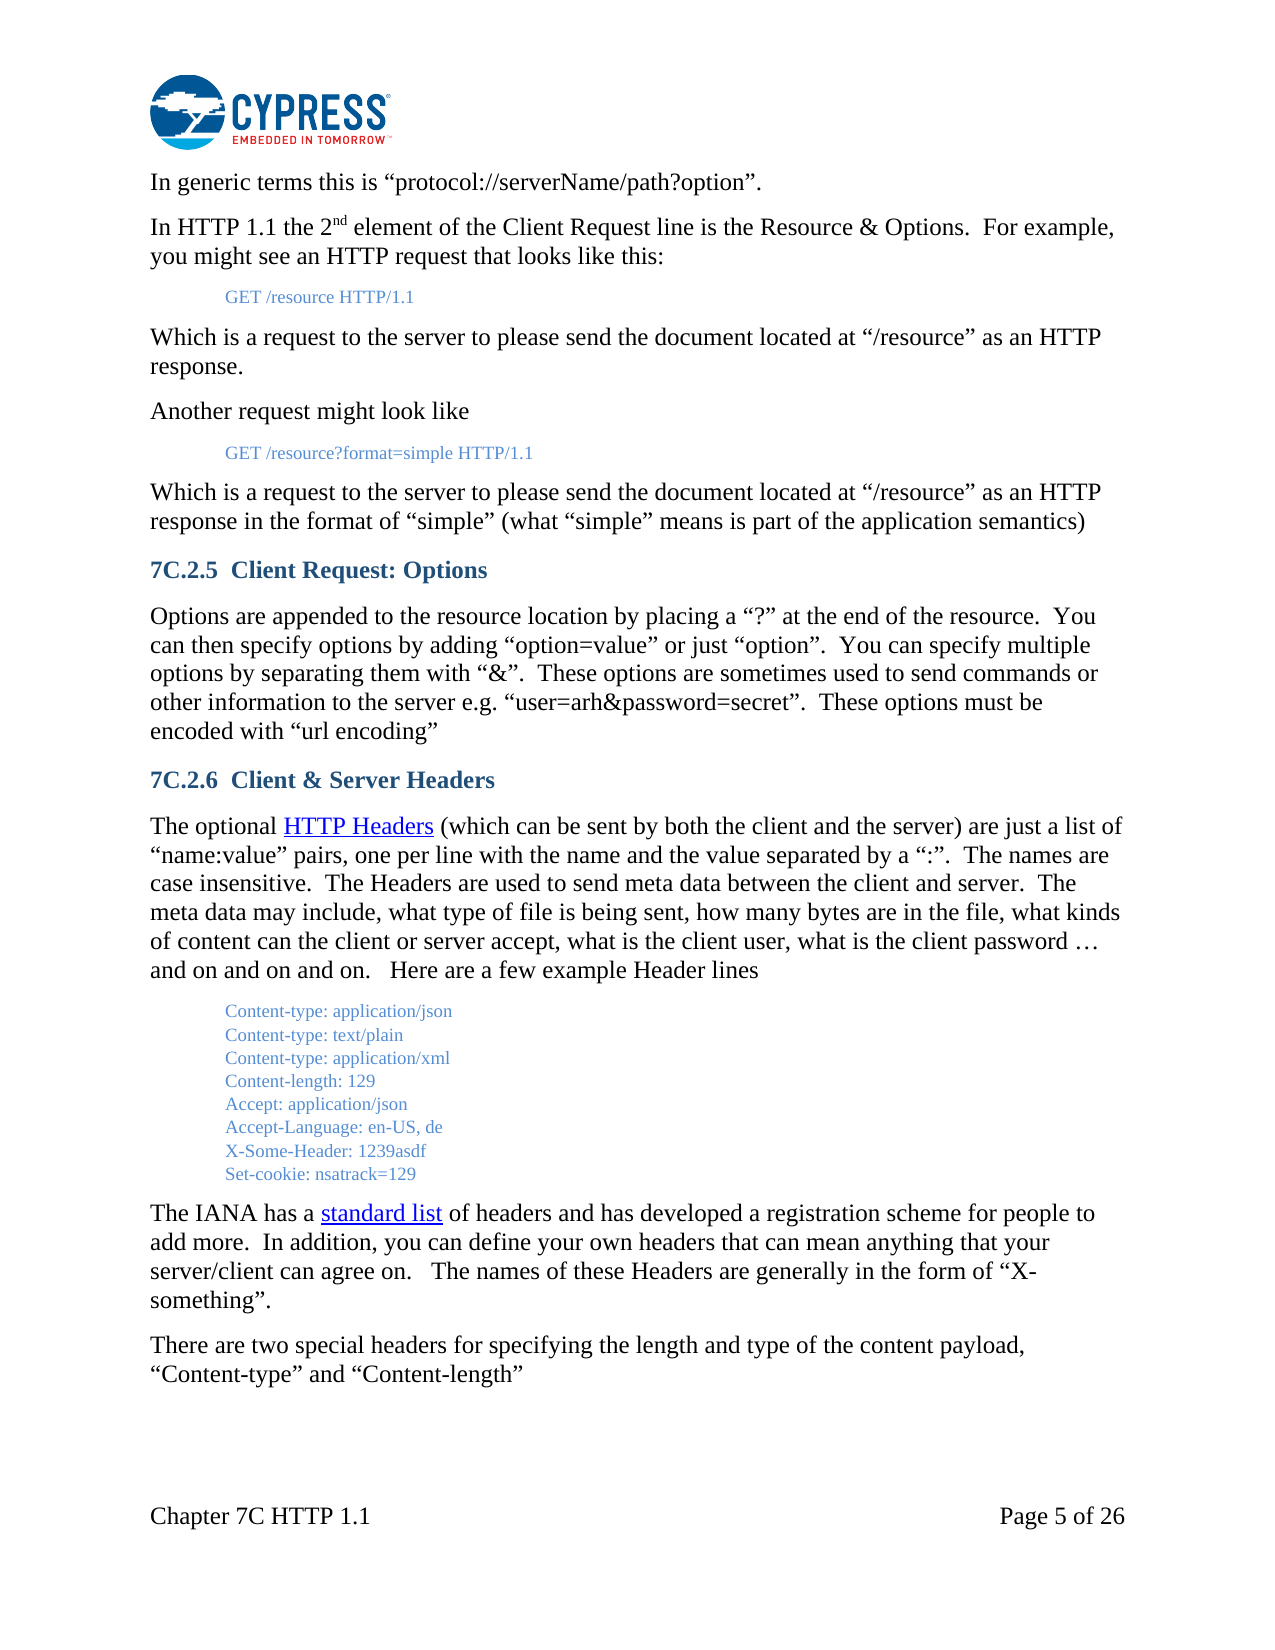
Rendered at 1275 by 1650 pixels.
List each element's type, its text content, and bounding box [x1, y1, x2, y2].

text In generic terms this is “protocol://serverName/path?option”. [150, 167, 1125, 195]
text Another request might look like [150, 396, 1125, 425]
subtitle Client Request: Options [150, 556, 1125, 584]
text Options are appended to the resource location by placing a “?” at the end of the resource. You can then specify options by adding “option=value” or just “option”. You can specify multiple options by separating them with “&”. These options are sometimes used to send commands or other information to the server e.g. “user=arh&password=secret”. These options must be encoded with “url encoding” [150, 601, 1125, 745]
text The optional HTTP Headers (which can be sent by both the client and the server) are just a list of “name:value” pairs, one per line with the name and the value separated by a “:”. The names are case insensitive. The Headers are used to send meta data between the client and server. The meta data may include, what type of file is being sent, how many bytes are in the file, what kinds of content can the client or server accept, what is the client user, what is the client password … and on and on and on. Here are a few example Header lines [150, 811, 1125, 983]
text Content-type: text/plain [225, 1023, 1125, 1045]
text There are two special headers for specifying the length and type of the content payload, “Content-type” and “Content-length” [150, 1330, 1125, 1388]
text Which is a request to the server to please send the document located at “/resource” as an HTTP response. [150, 322, 1125, 379]
text GET /resource HTTP/1.1 [225, 286, 1125, 308]
subtitle Client & Server Headers [150, 766, 1125, 794]
text Set-cookie: nsatrack=129 [225, 1163, 1125, 1184]
text The IANA has a standard list of headers and has developed a registration scheme for people to add more. In addition, you can define your own headers that can mean anything that your server/client can agree on. The names of these Headers are generally in the form of “X-something”. [150, 1198, 1125, 1313]
text In HTTP 1.1 the 2nd element of the Client Request line is the Resource & Options. For example, you might see an HTTP request that looks like this: [150, 212, 1125, 269]
text Content-type: application/json [225, 1000, 1125, 1022]
text Accept: application/json [225, 1093, 1125, 1115]
text GET /resource?format=simple HTTP/1.1 [225, 442, 1125, 463]
text Accept-Language: en-US, de [225, 1116, 1125, 1138]
picture [150, 75, 392, 150]
text Content-length: 129 [225, 1070, 1125, 1091]
text Content-type: application/xml [225, 1047, 1125, 1068]
text Which is a request to the server to please send the document located at “/resource” as an HTTP response in the format of “simple” (what “simple” means is part of the application semantics) [150, 477, 1125, 535]
text X-Some-Header: 1239asdf [225, 1139, 1125, 1161]
